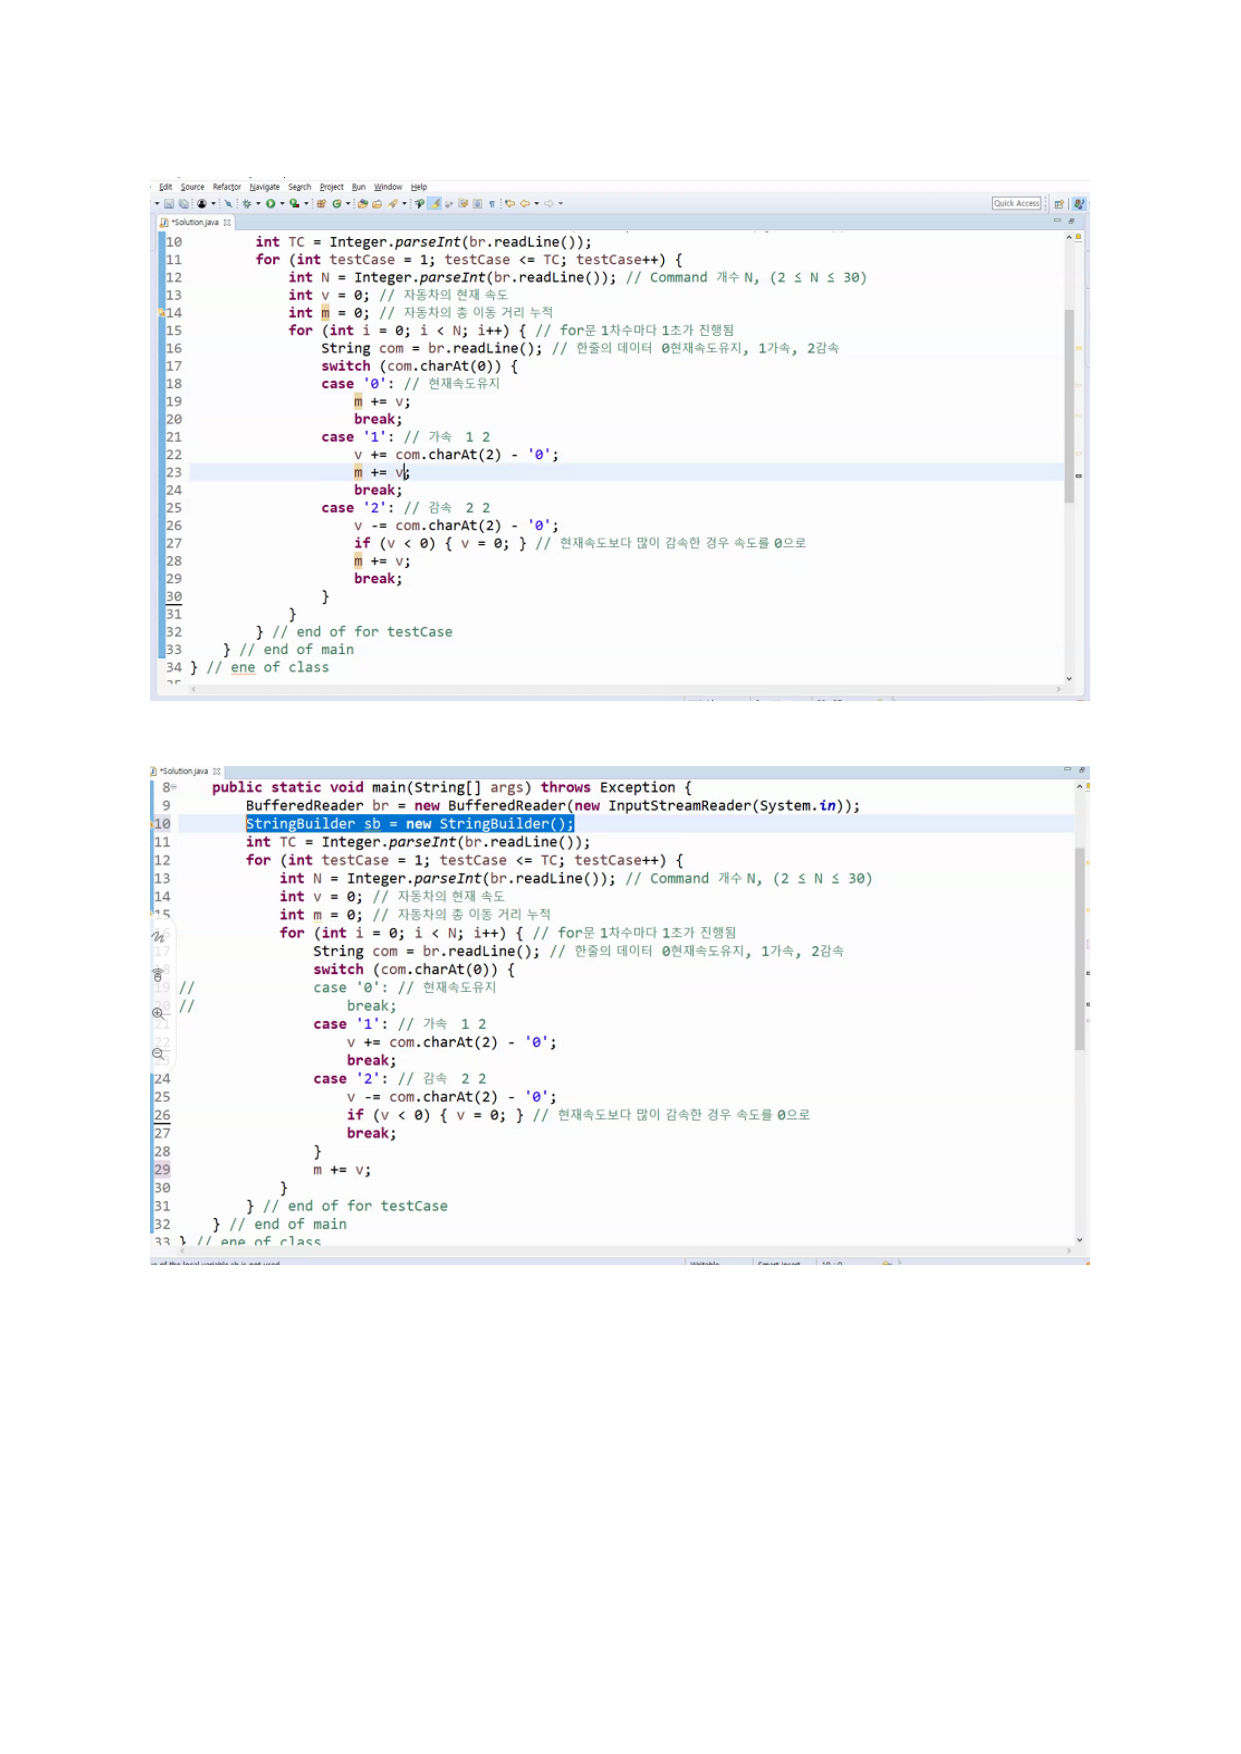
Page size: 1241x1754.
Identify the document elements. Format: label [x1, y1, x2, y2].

picture [150, 766, 1091, 1265]
picture [150, 177, 1091, 701]
